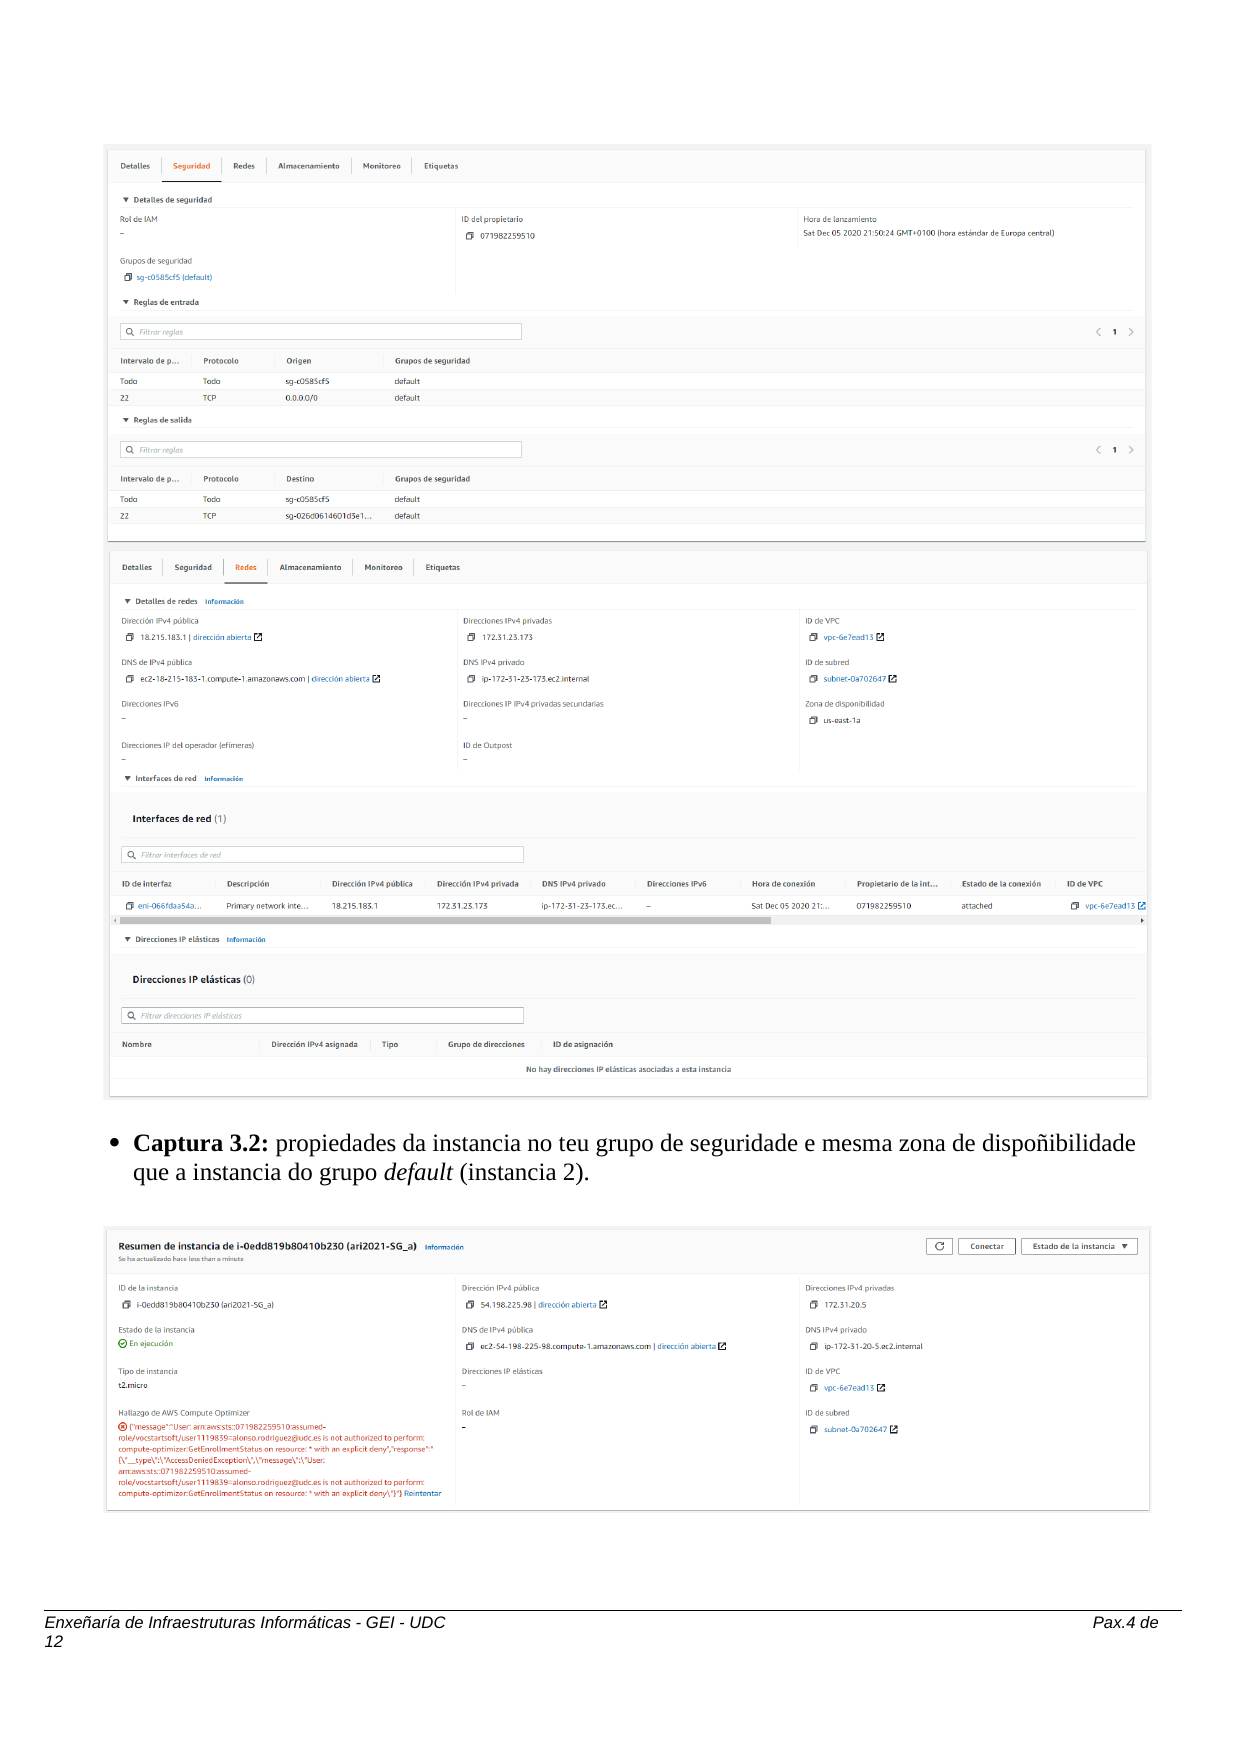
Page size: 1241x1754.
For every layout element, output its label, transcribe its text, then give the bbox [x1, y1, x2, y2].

picture [103, 144, 1152, 1100]
picture [103, 1226, 1152, 1513]
list Captura 3.2: propiedades da instancia no teu grupo de seguridade e mesma zona de dispoñibilidade que a instancia do grupo default (instancia 2). [110, 1128, 1152, 1185]
